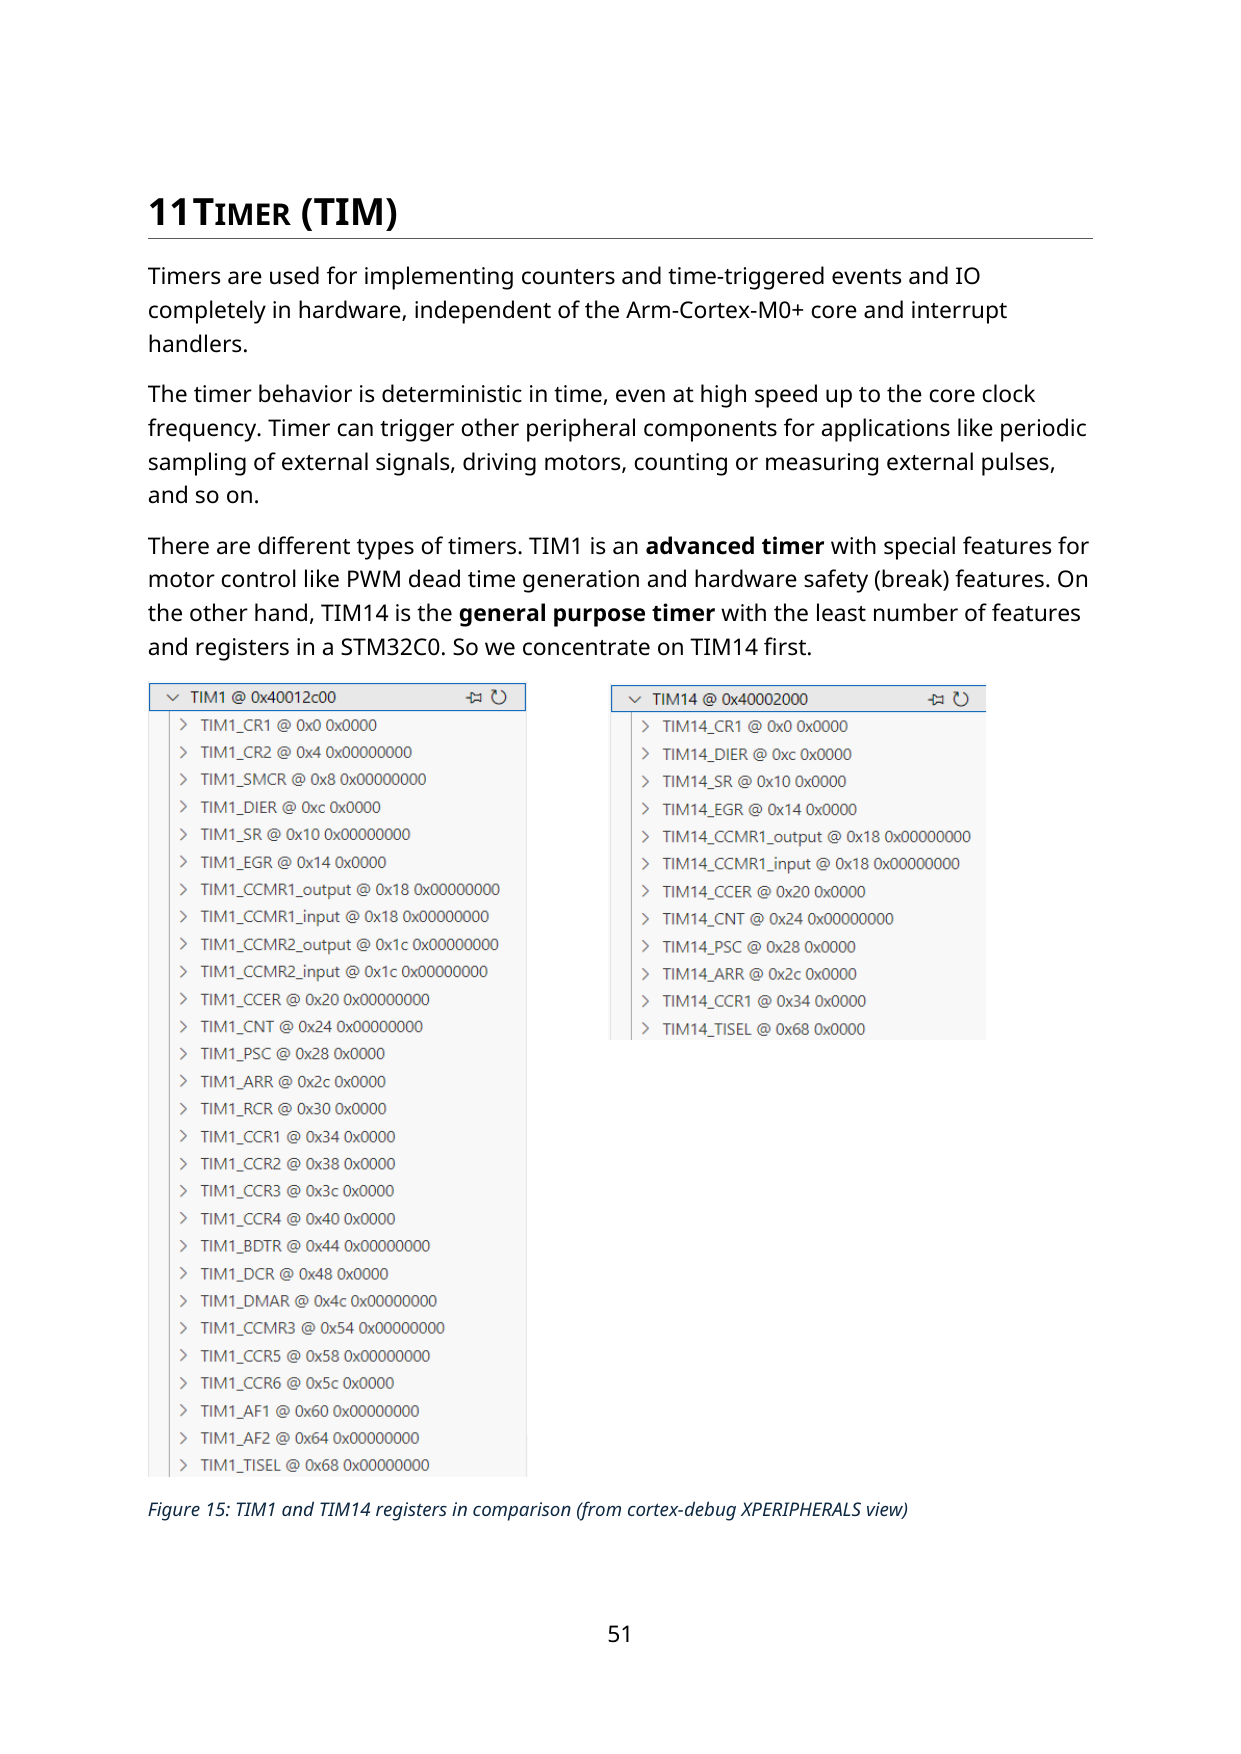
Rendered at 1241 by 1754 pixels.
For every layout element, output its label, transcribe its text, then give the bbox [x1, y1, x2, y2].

text Timers are used for implementing counters and time-triggered events and IO completely in hardware, independent of the Arm-Cortex-M0+ core and interrupt handlers. [148, 260, 1093, 359]
subtitle Timer (TIM) [148, 185, 1093, 238]
picture [608, 683, 987, 1040]
text There are different types of timers. TIM1 is an advanced timer with special features for motor control like PWM dead time generation and hardware safety (break) features. On the other hand, TIM14 is the general purpose timer with the least number of features and registers in a STM32C0. So we concentrate on TIM14 first. [148, 529, 1093, 662]
picture [147, 681, 528, 1477]
text Figure 15: TIM1 and TIM14 registers in comparison (from cortex-debug XPERIPHERALS view) [148, 1496, 1093, 1522]
text The timer behavior is deterministic in time, even at high speed up to the core clock frequency. Timer can trigger other peripheral components for applications like periodic sampling of external signals, driving motors, counting or measuring external pulses, and so on. [148, 378, 1093, 510]
